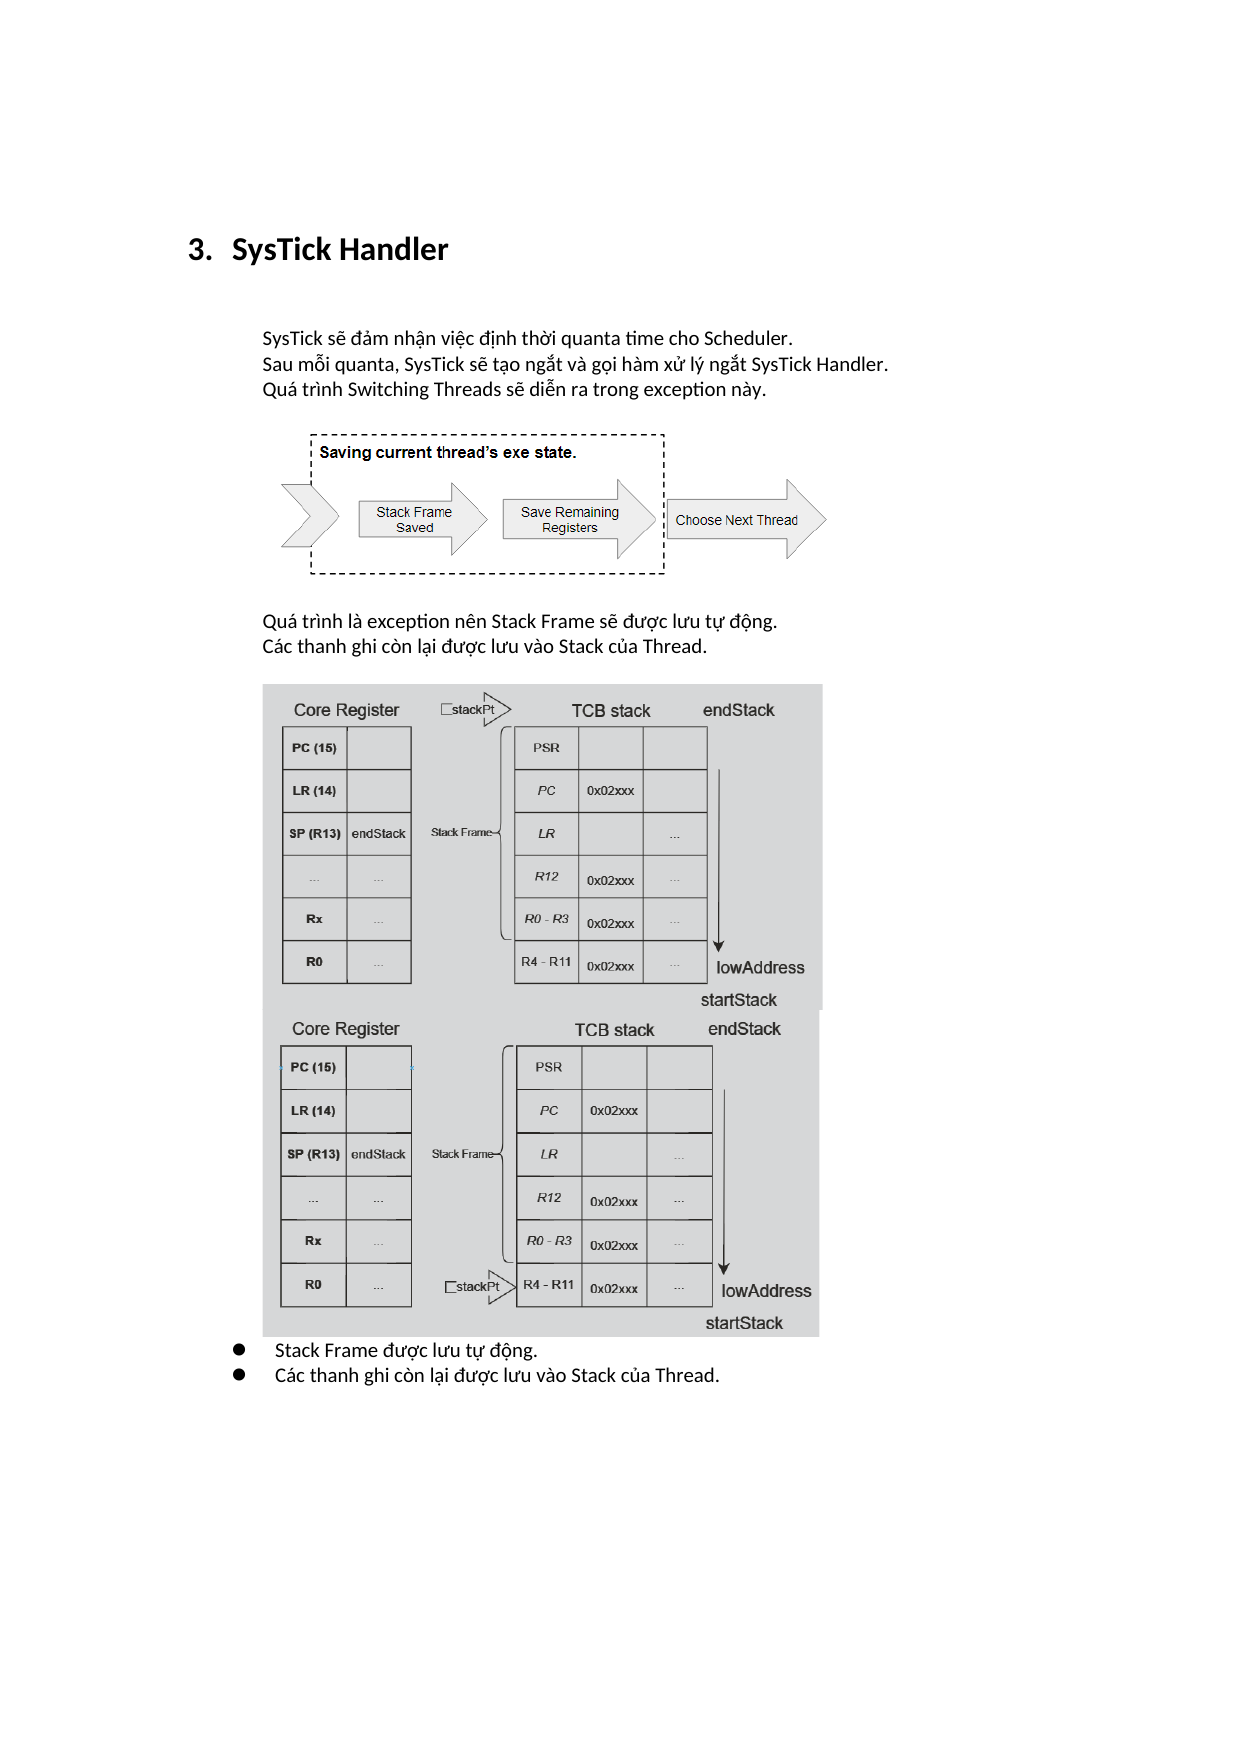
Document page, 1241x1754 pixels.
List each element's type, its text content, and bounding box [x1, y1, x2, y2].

list SysTick sẽ đảm nhận việc định thời quanta time cho Scheduler. [187, 325, 1053, 351]
list Stack Frame được lưu tự động. [231, 1337, 1053, 1362]
list Quá trình Switching Threads sẽ diễn ra trong exception này. [187, 376, 1053, 402]
list Các thanh ghi còn lại được lưu vào Stack của Thread. [231, 1362, 1053, 1388]
subtitle SysTick Handler [187, 228, 1053, 269]
list Các thanh ghi còn lại được lưu vào Stack của Thread. [187, 633, 1053, 659]
list Quá trình là exception nên Stack Frame sẽ được lưu tự động. [187, 608, 1053, 633]
picture [262, 684, 823, 1337]
list Sau mỗi quanta, SysTick sẽ tạo ngắt và gọi hàm xử lý ngắt SysTick Handler. [187, 351, 1053, 376]
picture [267, 427, 832, 583]
